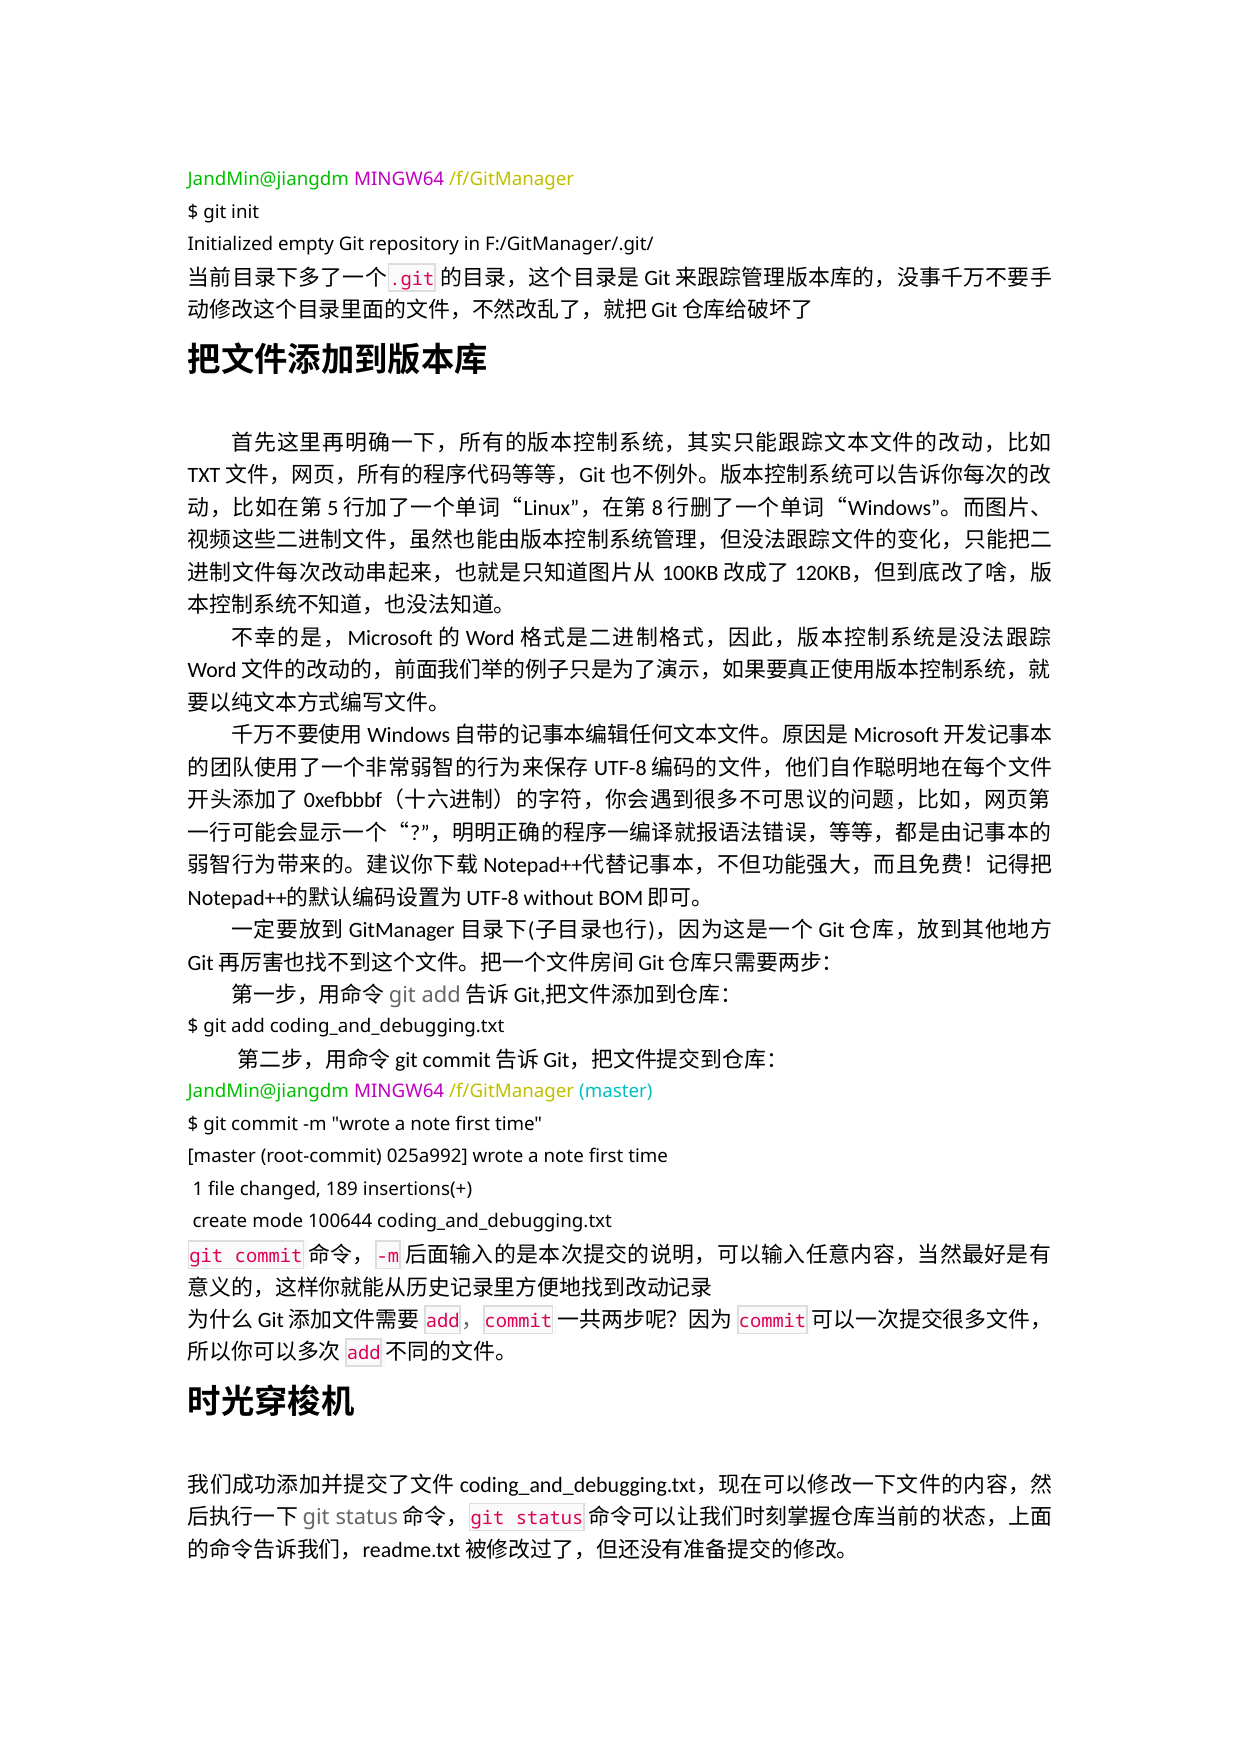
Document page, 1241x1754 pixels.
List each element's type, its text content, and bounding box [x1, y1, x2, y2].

text 当前目录下多了一个.git的目录，这个目录是Git来跟踪管理版本库的，没事千万不要手动修改这个目录里面的文件，不然改乱了，就把Git仓库给破坏了 [187, 259, 1053, 324]
text Initialized empty Git repository in F:/GitManager/.git/ [187, 227, 1053, 259]
text 为什么Git添加文件需要add，commit一共两步呢？因为commit可以一次提交很多文件，所以你可以多次add不同的文件。 [187, 1302, 1053, 1367]
text JandMin@jiangdm MINGW64 /f/GitManager (master) [187, 1074, 1053, 1107]
text 第一步，用命令git add 告诉Git,把文件添加到仓库： [187, 977, 1053, 1009]
text $ git commit -m "wrote a note first time" [187, 1107, 1053, 1139]
text 1 file changed, 189 insertions(+) [187, 1172, 1053, 1204]
text 千万不要使用Windows自带的记事本编辑任何文本文件。原因是Microsoft开发记事本的团队使用了一个非常弱智的行为来保存UTF-8编码的文件，他们自作聪明地在每个文件开头添加了0xefbbbf（十六进制）的字符，你会遇到很多不可思议的问题，比如，网页第一行可能会显示一个“?”，明明正确的程序一编译就报语法错误，等等，都是由记事本的弱智行为带来的。建议你下载Notepad++代替记事本，不但功能强大，而且免费！记得把Notepad++的默认编码设置为UTF-8 without BOM即可。 [187, 717, 1053, 912]
text 首先这里再明确一下，所有的版本控制系统，其实只能跟踪文本文件的改动，比如TXT文件，网页，所有的程序代码等等，Git也不例外。版本控制系统可以告诉你每次的改动，比如在第5行加了一个单词“Linux”，在第8行删了一个单词“Windows”。而图片、视频这些二进制文件，虽然也能由版本控制系统管理，但没法跟踪文件的变化，只能把二进制文件每次改动串起来，也就是只知道图片从100KB改成了120KB，但到底改了啥，版本控制系统不知道，也没法知道。 [187, 424, 1053, 619]
text [master (root-commit) 025a992] wrote a note first time [187, 1139, 1053, 1172]
text $ git add coding_and_debugging.txt [187, 1009, 1053, 1042]
text JandMin@jiangdm MINGW64 /f/GitManager [187, 162, 1053, 194]
subtitle 把文件添加到版本库 [187, 324, 1053, 389]
text 我们成功添加并提交了文件coding_and_debugging.txt，现在可以修改一下文件的内容，然后执行一下git status命令，git status命令可以让我们时刻掌握仓库当前的状态，上面的命令告诉我们，readme.txt被修改过了，但还没有准备提交的修改。 [187, 1466, 1053, 1564]
text git commit命令，-m后面输入的是本次提交的说明，可以输入任意内容，当然最好是有意义的，这样你就能从历史记录里方便地找到改动记录 [187, 1237, 1053, 1302]
text 一定要放到GitManager目录下(子目录也行)，因为这是一个Git仓库，放到其他地方Git再厉害也找不到这个文件。把一个文件房间Git仓库只需要两步： [187, 912, 1053, 977]
text create mode 100644 coding_and_debugging.txt [187, 1204, 1053, 1237]
text 不幸的是，Microsoft的Word格式是二进制格式，因此，版本控制系统是没法跟踪Word文件的改动的，前面我们举的例子只是为了演示，如果要真正使用版本控制系统，就要以纯文本方式编写文件。 [187, 619, 1053, 717]
text 第二步，用命令git commit告诉Git，把文件提交到仓库： [187, 1042, 1053, 1074]
subtitle 时光穿梭机 [187, 1367, 1053, 1432]
text $ git init [187, 194, 1053, 227]
